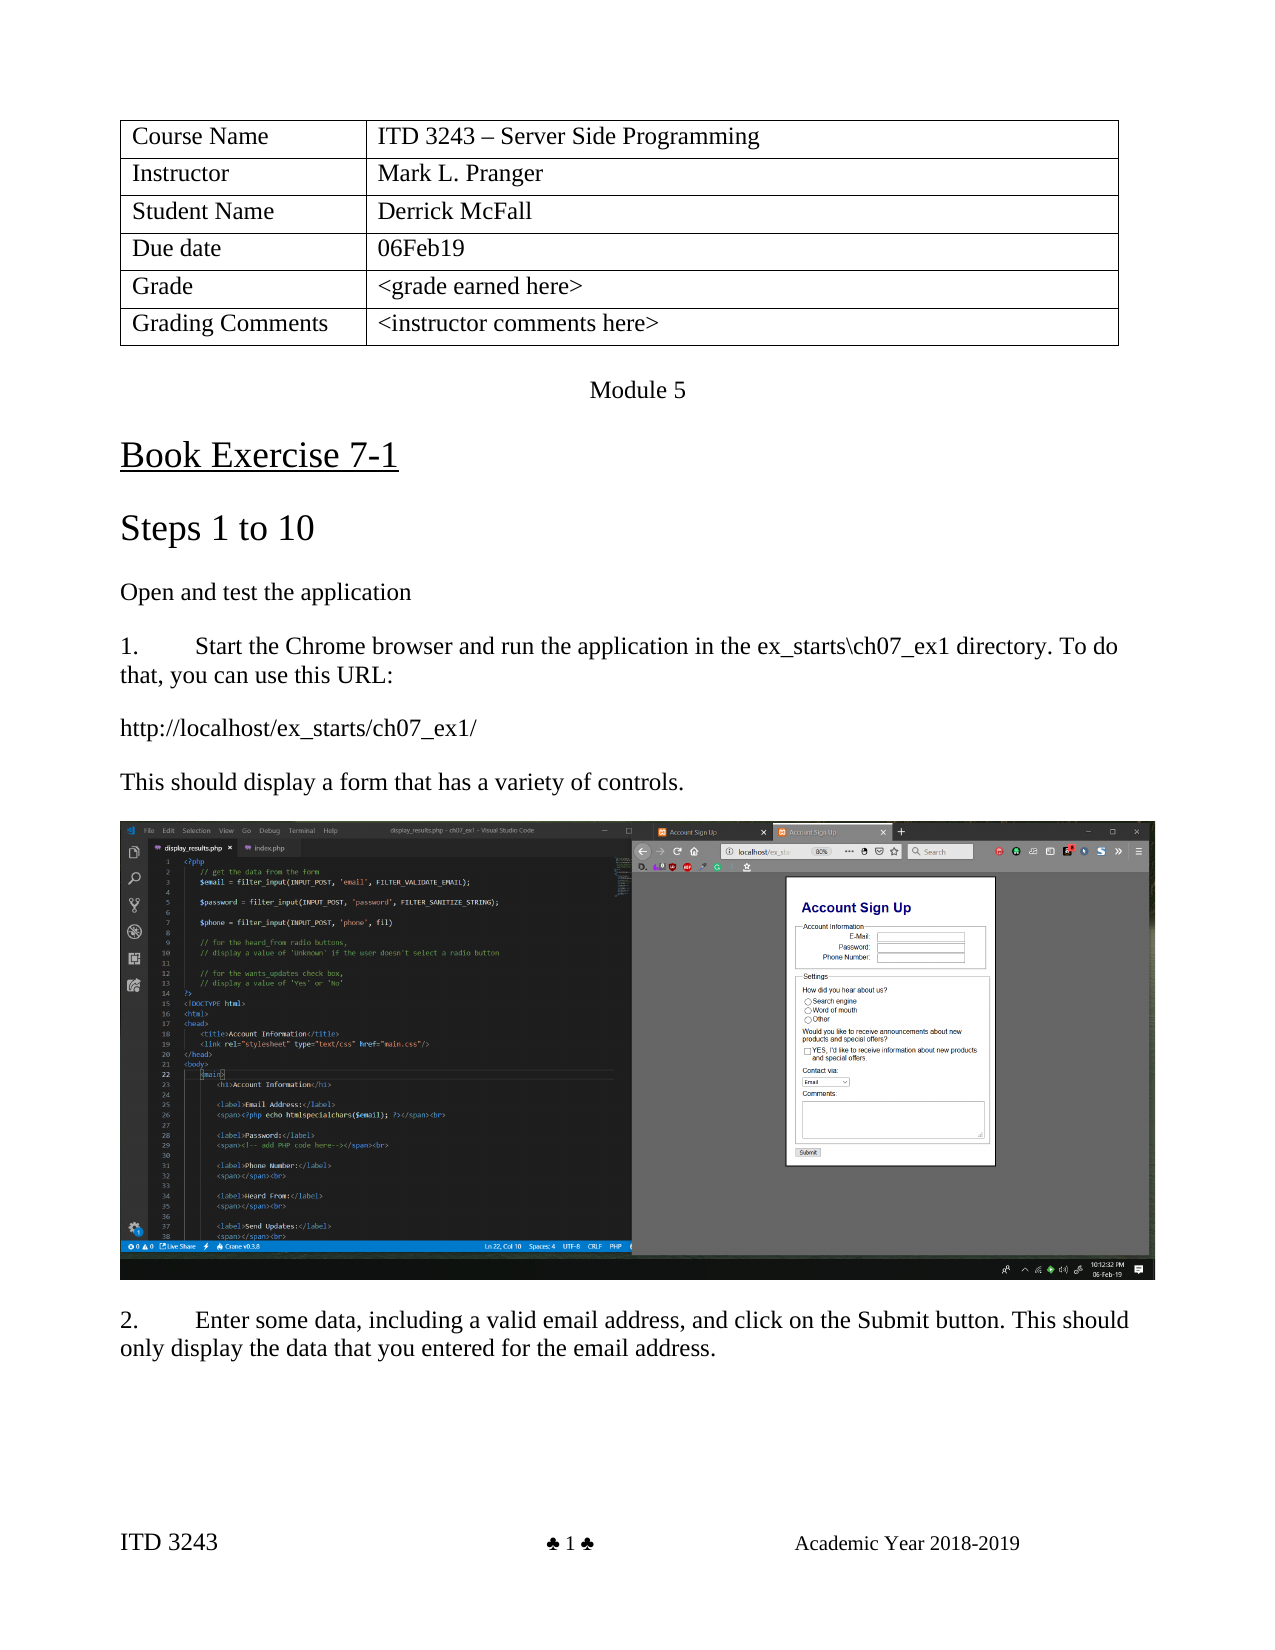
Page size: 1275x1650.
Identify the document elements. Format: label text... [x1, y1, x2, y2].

table_cell Grading Comments [121, 309, 366, 345]
table_cell Derrick McFall [367, 196, 1118, 232]
text Book Exercise 7-1 [120, 433, 1155, 476]
table_header ITD 3243 – Server Side Programming [367, 121, 1118, 157]
table_cell Instructor [121, 159, 366, 195]
table_cell Mark L. Pranger [367, 159, 1118, 195]
table_cell <instructor comments here> [367, 309, 1118, 345]
text http://localhost/ex_starts/ch07_ex1/ [120, 713, 1155, 742]
text This should display a form that has a variety of controls. [120, 767, 1155, 796]
table_cell <grade earned here> [367, 271, 1118, 307]
table_cell Student Name [121, 196, 366, 232]
table_cell Due date [121, 234, 366, 270]
text Open and test the application [120, 577, 1155, 606]
table_cell 06Feb19 [367, 234, 1118, 270]
table_header Course Name [121, 121, 366, 157]
text 1. Start the Chrome browser and run the application in the ex_starts\ch07_ex1 directory. To do that, you can use this URL: [120, 631, 1155, 688]
text Module 5 [120, 375, 1155, 403]
text 2. Enter some data, including a valid email address, and click on the Submit button. This should only display the data that you entered for the email address. [120, 1305, 1155, 1362]
text Steps 1 to 10 [120, 505, 1155, 548]
table_cell Grade [121, 271, 366, 307]
picture [120, 821, 1155, 1280]
